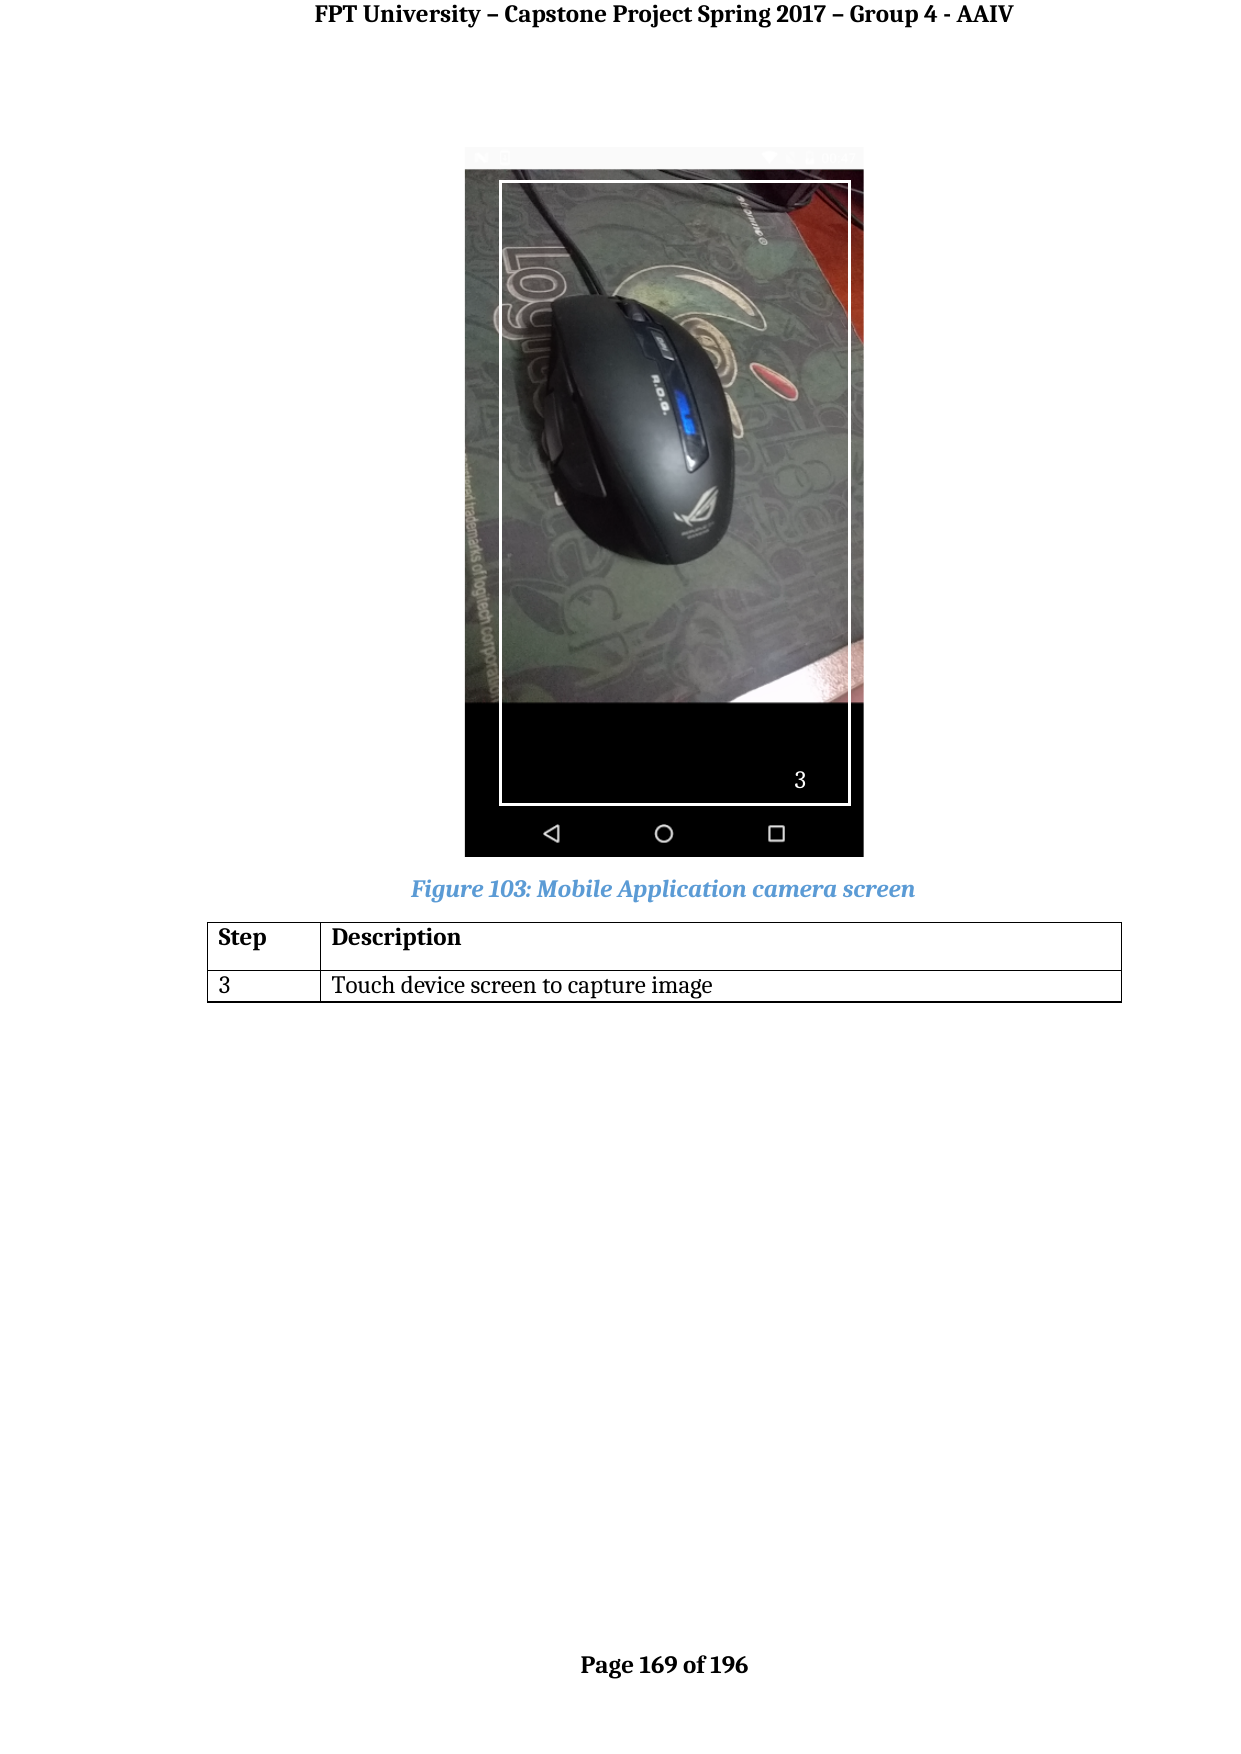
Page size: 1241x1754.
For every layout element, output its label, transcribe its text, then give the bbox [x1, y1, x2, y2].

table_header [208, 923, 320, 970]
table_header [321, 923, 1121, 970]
picture [464, 147, 864, 857]
text Figure 103: Mobile Application camera screen [207, 875, 1122, 903]
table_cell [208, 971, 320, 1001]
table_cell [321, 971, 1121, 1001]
